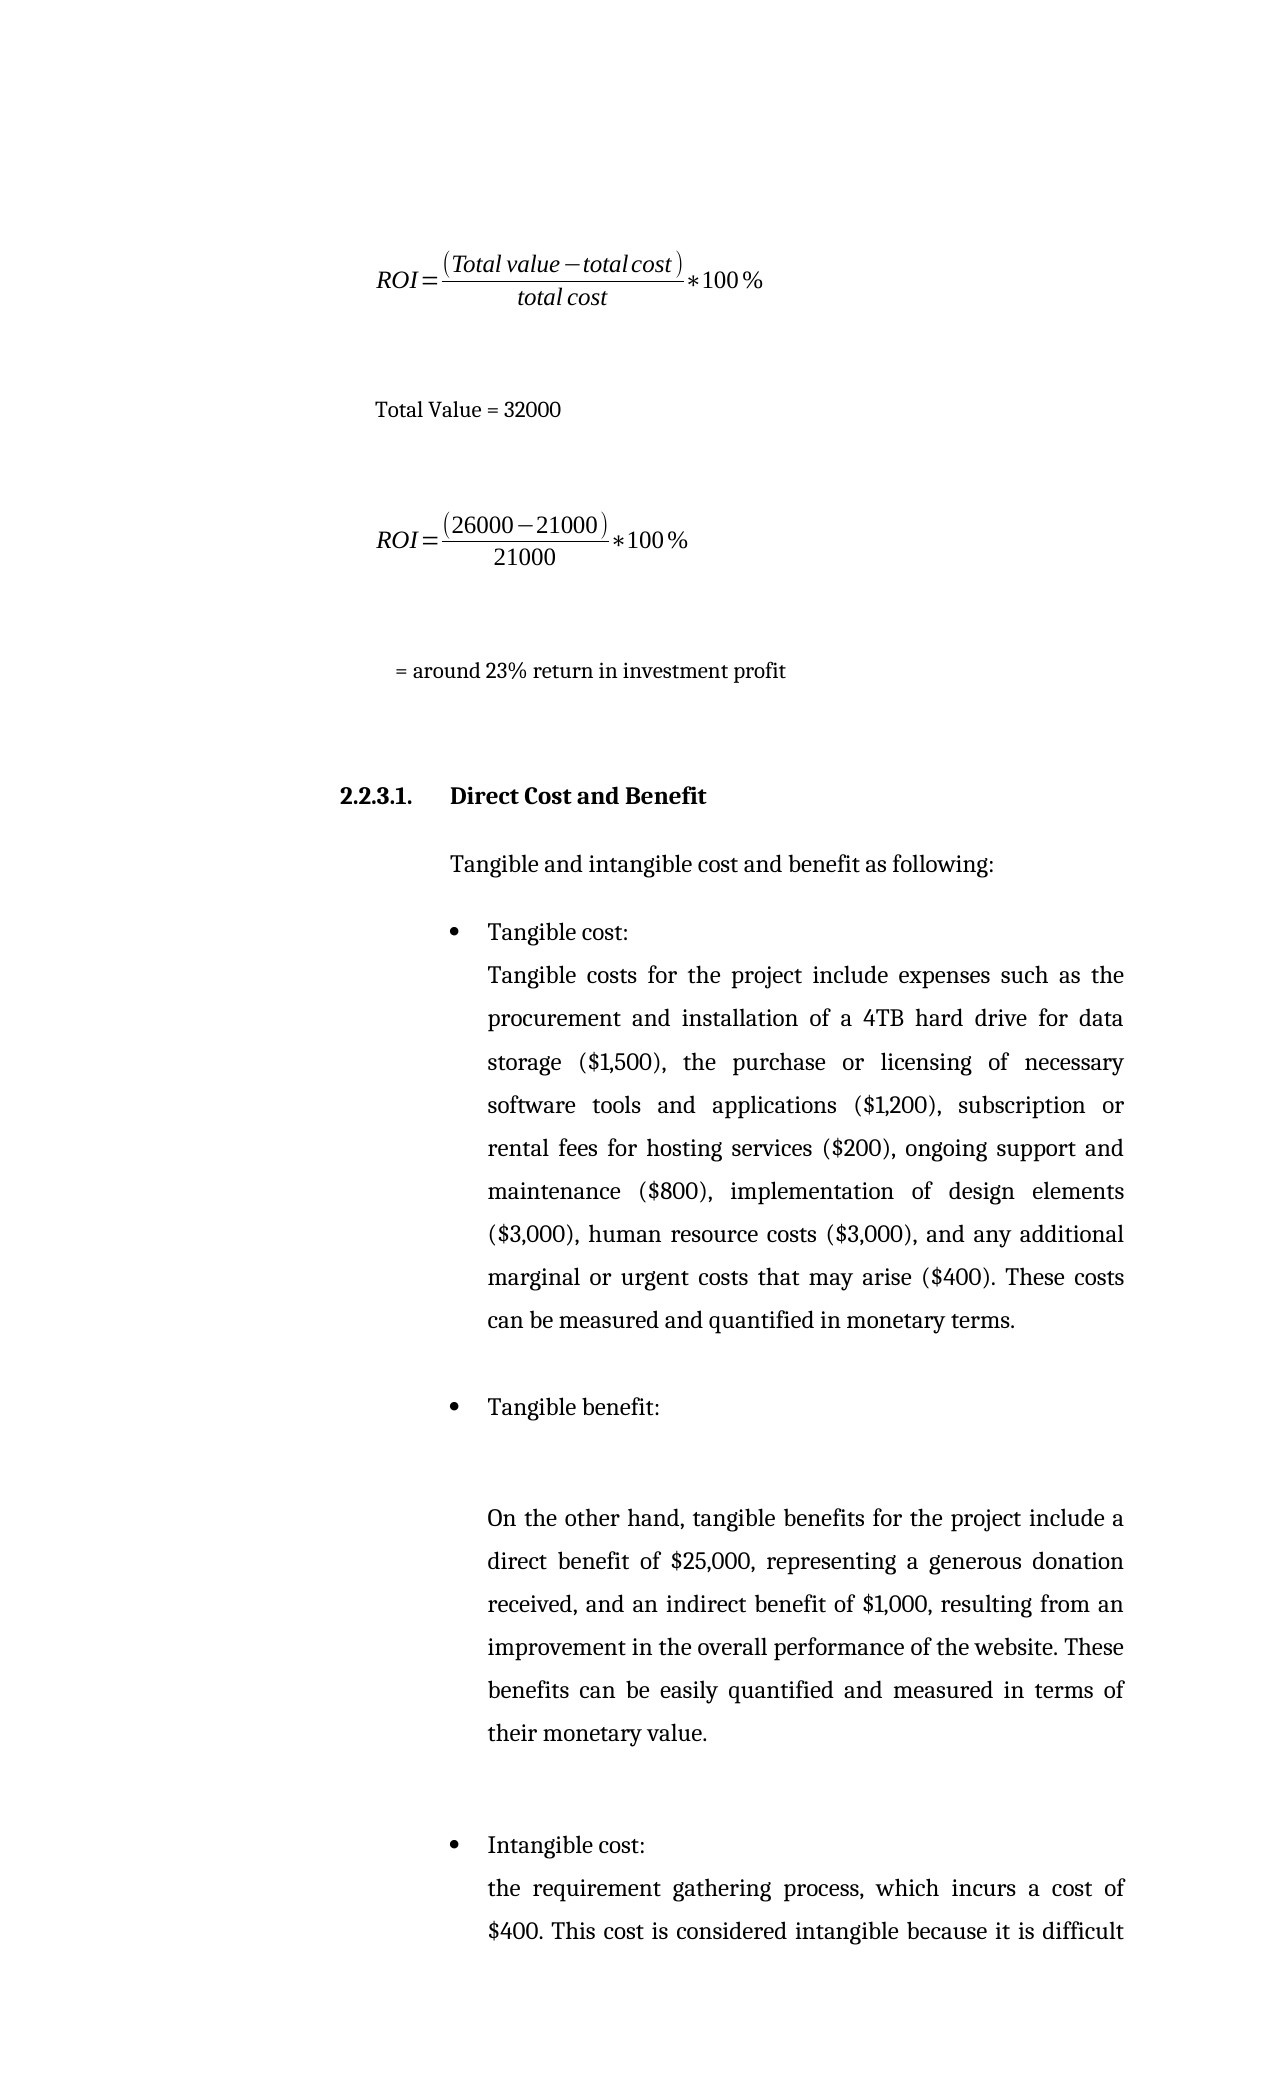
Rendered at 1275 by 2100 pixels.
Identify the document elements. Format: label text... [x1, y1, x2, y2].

text On the other hand, tangible benefits for the project include a direct benefit of $25,000, representing a generous donation received, and an indirect benefit of $1,000, resulting from an improvement in the overall performance of the website. These benefits can be easily quantified and measured in terms of their monetary value. [487, 1504, 1125, 1748]
list Tangible costs for the project include expenses such as the procurement and installation of a 4TB hard drive for data storage ($1,500), the purchase or licensing of necessary software tools and applications ($1,200), subscription or rental fees for hosting services ($200), ongoing support and maintenance ($800), implementation of design elements ($3,000), human resource costs ($3,000), and any additional marginal or urgent costs that may arise ($400). These costs can be measured and quantified in monetary terms. [487, 961, 1125, 1335]
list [487, 1874, 1125, 1946]
text = around 23% return in investment profit [375, 658, 1125, 684]
text Tangible and intangible cost and benefit as following: [375, 850, 1125, 879]
text Total Value = 32000 [375, 397, 1125, 424]
list Tangible cost: [450, 918, 1125, 947]
list Intangible cost: [450, 1831, 1125, 1859]
list Tangible benefit: [450, 1392, 1125, 1421]
list Direct Cost and Benefit [412, 782, 1125, 811]
